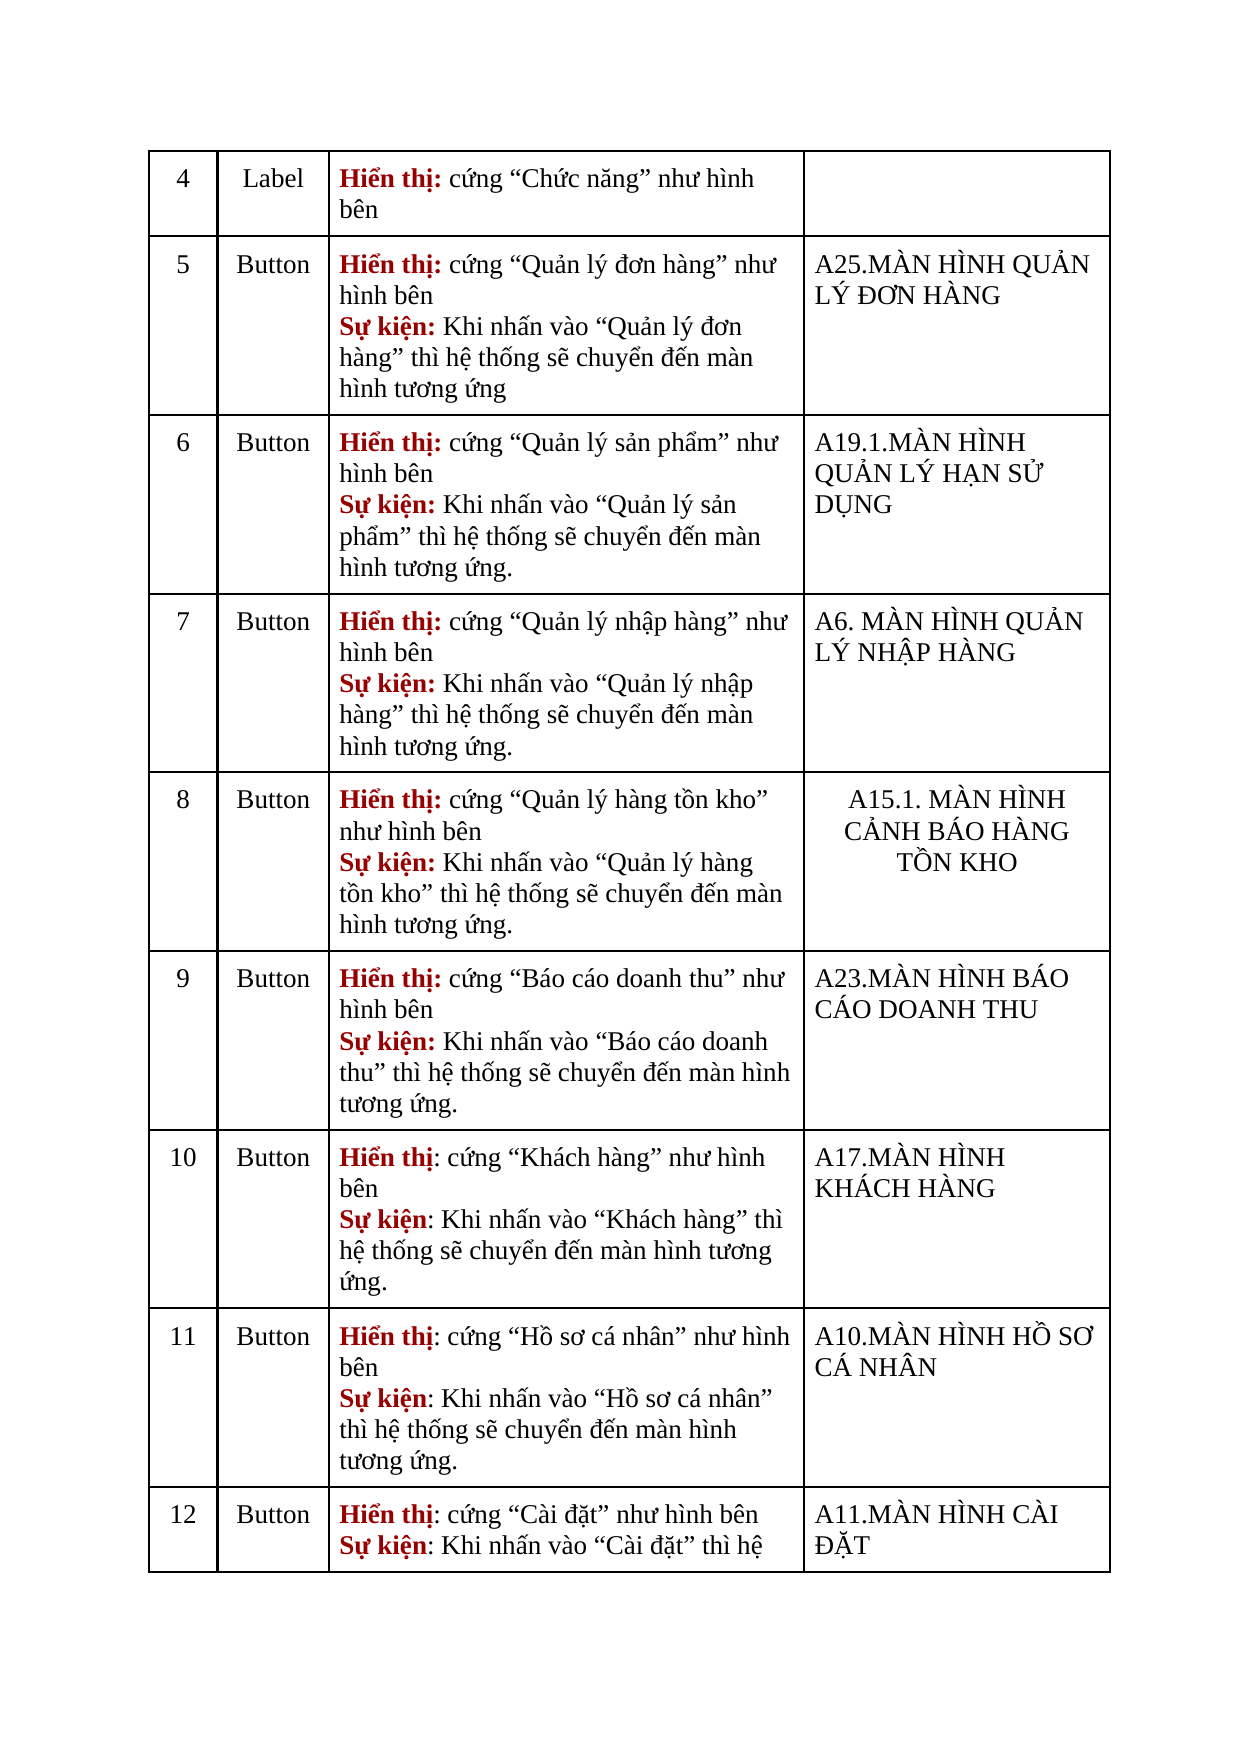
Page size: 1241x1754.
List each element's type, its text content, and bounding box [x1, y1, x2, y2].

table_cell Button [219, 952, 328, 1128]
table_cell Button [219, 237, 328, 414]
table_cell Hiển thị: cứng “Quản lý đơn hàng” như hình bên Sự kiện: Khi nhấn vào “Quản lý đơn hàng” thì hệ thống sẽ chuyển đến màn hình tương ứng [330, 237, 803, 414]
table_cell A6. MÀN HÌNH QUẢN LÝ NHẬP HÀNG [805, 595, 1109, 771]
table_cell 4 [150, 152, 216, 235]
table_cell Button [219, 595, 328, 771]
table_cell Hiển thị: cứng “Báo cáo doanh thu” như hình bên Sự kiện: Khi nhấn vào “Báo cáo doanh thu” thì hệ thống sẽ chuyển đến màn hình tương ứng. [330, 952, 803, 1128]
table_cell Hiển thị: cứng “Chức năng” như hình bên [330, 152, 803, 235]
table_cell 9 [150, 952, 216, 1128]
table_cell 6 [150, 416, 216, 592]
table_cell Hiển thị: cứng “Khách hàng” như hình bên Sự kiện: Khi nhấn vào “Khách hàng” thì hệ thống sẽ chuyển đến màn hình tương ứng. [330, 1131, 803, 1307]
table_cell Button [219, 773, 328, 950]
table_cell A25.MÀN HÌNH QUẢN LÝ ĐƠN HÀNG [805, 237, 1109, 414]
table_cell Button [219, 1131, 328, 1307]
table_cell 12 [150, 1488, 216, 1571]
table_cell A15.1. MÀN HÌNH CẢNH BÁO HÀNG TỒN KHO [805, 773, 1109, 950]
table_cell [805, 1488, 1109, 1571]
table_cell A10.MÀN HÌNH HỒ SƠ CÁ NHÂN [805, 1309, 1109, 1486]
table_cell Hiển thị: cứng “Quản lý sản phẩm” như hình bên Sự kiện: Khi nhấn vào “Quản lý sản phẩm” thì hệ thống sẽ chuyển đến màn hình tương ứng. [330, 416, 803, 592]
table_cell 5 [150, 237, 216, 414]
table_cell Label [219, 152, 328, 235]
table_cell 11 [150, 1309, 216, 1486]
table_cell Hiển thị: cứng “Hồ sơ cá nhân” như hình bên Sự kiện: Khi nhấn vào “Hồ sơ cá nhân” thì hệ thống sẽ chuyển đến màn hình tương ứng. [330, 1309, 803, 1486]
table_cell 7 [150, 595, 216, 771]
table_cell Hiển thị: cứng “Quản lý hàng tồn kho” như hình bên Sự kiện: Khi nhấn vào “Quản lý hàng tồn kho” thì hệ thống sẽ chuyển đến màn hình tương ứng. [330, 773, 803, 950]
table_cell Button [219, 1309, 328, 1486]
table_cell A17.MÀN HÌNH KHÁCH HÀNG [805, 1131, 1109, 1307]
table_cell Hiển thị: cứng “Quản lý nhập hàng” như hình bên Sự kiện: Khi nhấn vào “Quản lý nhập hàng” thì hệ thống sẽ chuyển đến màn hình tương ứng. [330, 595, 803, 771]
table_cell A23.MÀN HÌNH BÁO CÁO DOANH THU [805, 952, 1109, 1128]
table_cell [330, 1488, 803, 1571]
table_cell [805, 152, 1109, 235]
table_cell 8 [150, 773, 216, 950]
table_cell A19.1.MÀN HÌNH QUẢN LÝ HẠN SỬ DỤNG [805, 416, 1109, 592]
table_cell Button [219, 416, 328, 592]
table_cell Button [219, 1488, 328, 1571]
table_cell 10 [150, 1131, 216, 1307]
